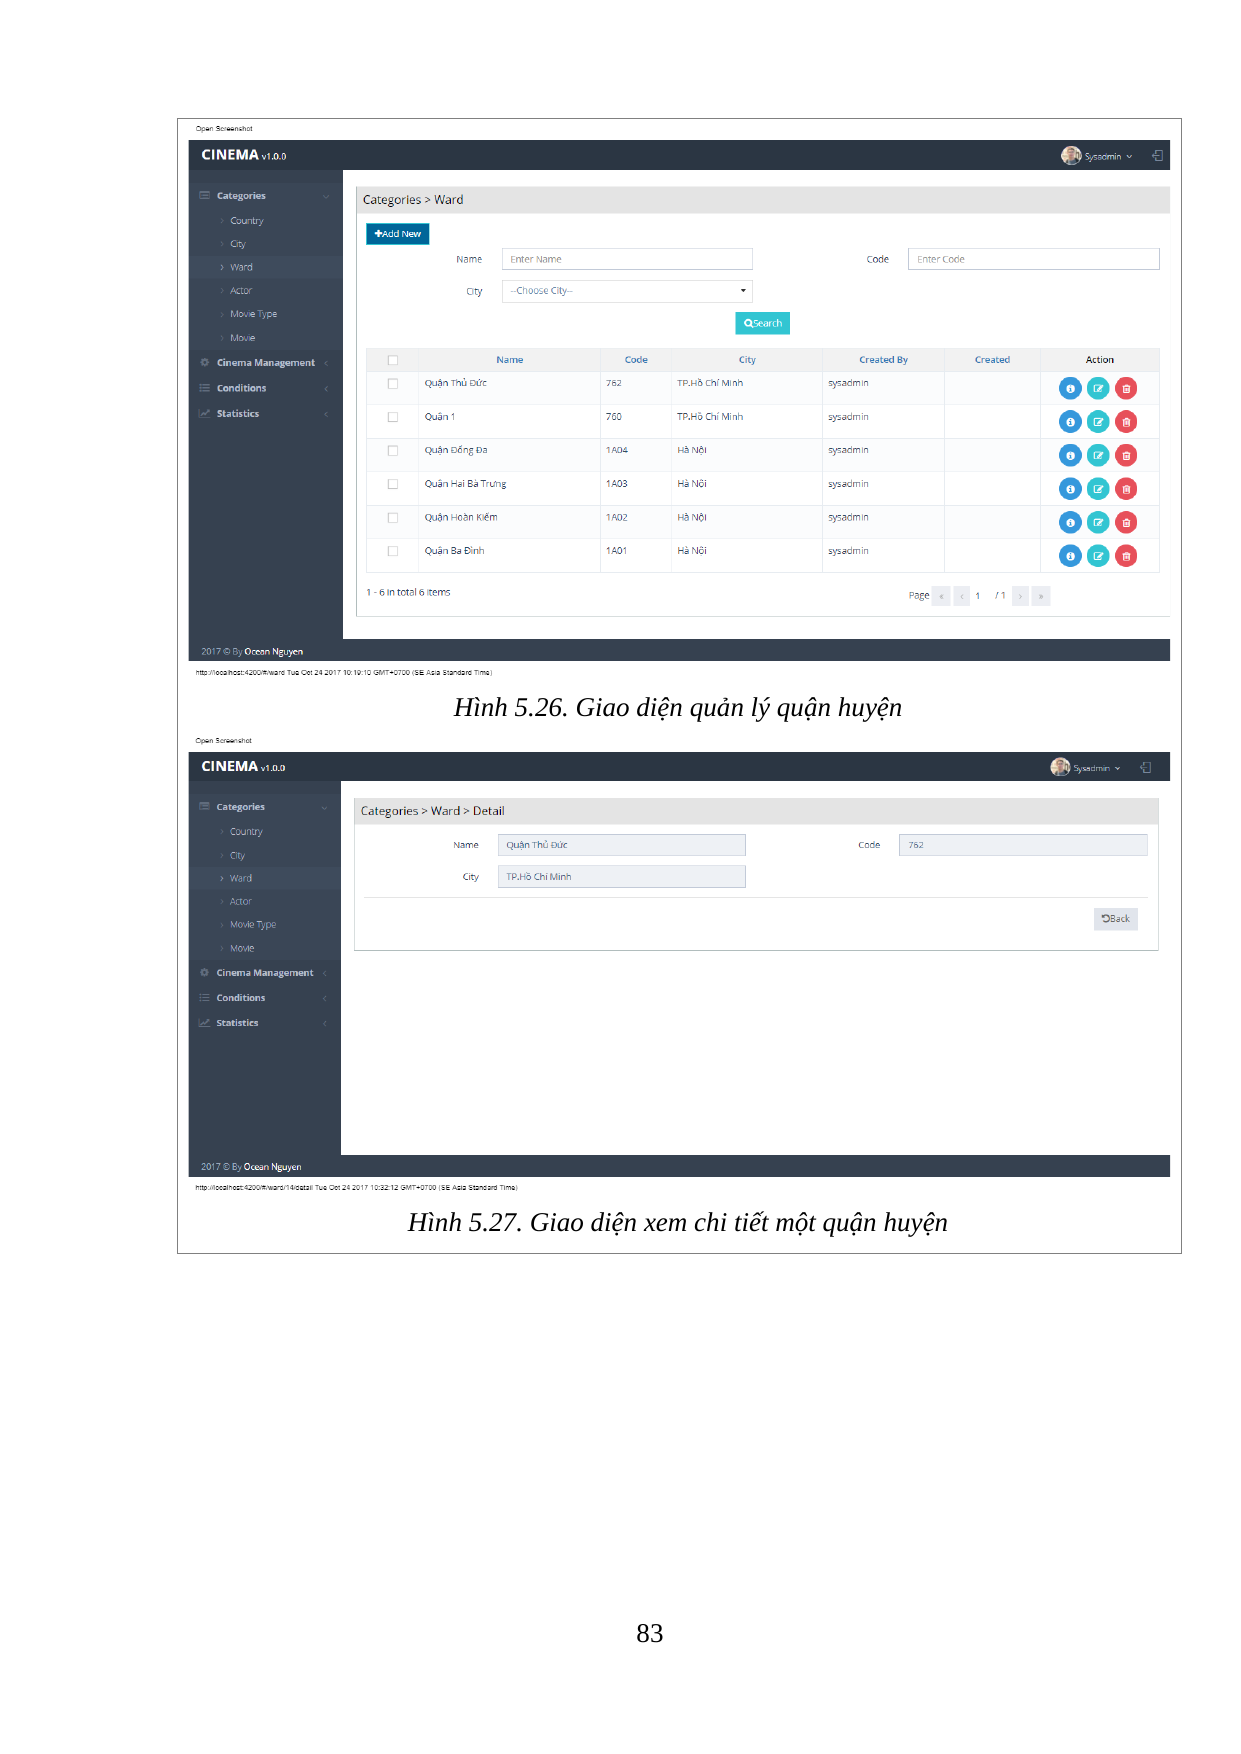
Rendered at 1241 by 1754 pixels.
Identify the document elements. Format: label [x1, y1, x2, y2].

table_cell [178, 119, 1181, 1253]
picture [188, 737, 1171, 1191]
picture [188, 125, 1171, 676]
